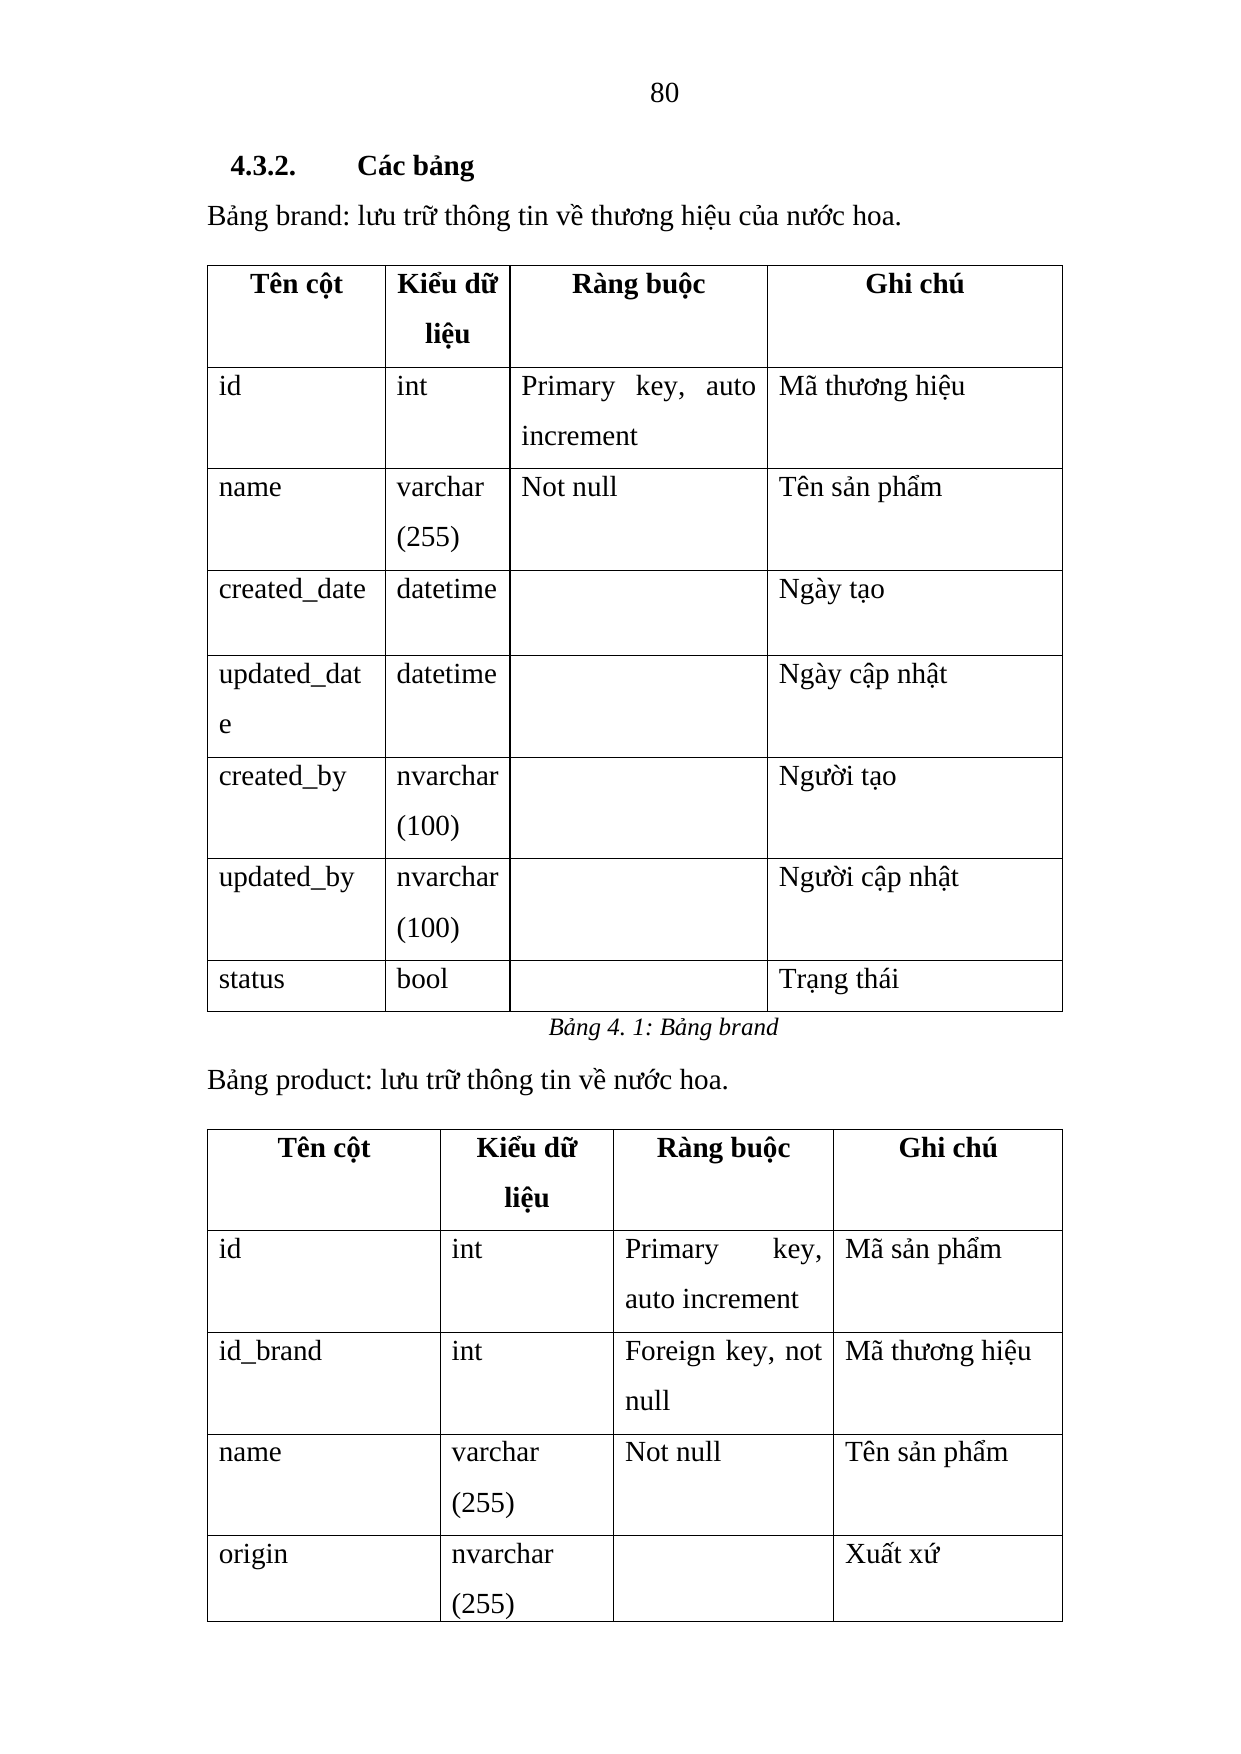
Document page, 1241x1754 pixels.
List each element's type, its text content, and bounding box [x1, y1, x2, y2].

table_cell Tên sản phẩm [768, 469, 1062, 570]
table_cell created_by [208, 758, 385, 858]
table_cell status [208, 961, 385, 1011]
table_cell Primary key, auto increment [511, 368, 767, 468]
table_cell origin [208, 1536, 440, 1621]
table_cell Ngày tạo [768, 571, 1062, 655]
table_cell created_date [208, 571, 385, 655]
table_header Ràng buộc [614, 1130, 833, 1230]
table_cell id [208, 1231, 440, 1332]
table_cell updated_by [208, 859, 385, 960]
table_cell int [386, 368, 509, 468]
table_cell datetime [386, 571, 509, 655]
table_cell Ngày cập nhật [768, 656, 1062, 757]
table_cell [511, 571, 767, 655]
table_header Kiểu dữ liệu [441, 1130, 613, 1230]
table_header Ghi chú [834, 1130, 1062, 1230]
table_header Tên cột [208, 266, 385, 367]
table_cell id_brand [208, 1333, 440, 1433]
table_header Ghi chú [768, 266, 1062, 367]
table_cell Trạng thái [768, 961, 1062, 1011]
text Bảng product: lưu trữ thông tin về nước hoa. [207, 1062, 1122, 1095]
table_cell name [208, 1435, 440, 1535]
table_cell Người cập nhật [768, 859, 1062, 960]
table_cell Mã sản phẩm [834, 1231, 1062, 1332]
table_cell varchar (255) [386, 469, 509, 570]
table_cell Primary key, auto increment [614, 1231, 833, 1332]
table_header Kiểu dữ liệu [386, 266, 509, 367]
table_cell [511, 859, 767, 960]
table_cell Xuất xứ [834, 1536, 1062, 1621]
table_cell nvarchar (100) [386, 859, 509, 960]
table_cell int [441, 1333, 613, 1433]
text Bảng brand: lưu trữ thông tin về thương hiệu của nước hoa. [207, 198, 1122, 232]
table_cell [511, 656, 767, 757]
table_cell nvarchar (255) [441, 1536, 613, 1621]
table_cell nvarchar (100) [386, 758, 509, 858]
table_cell int [441, 1231, 613, 1332]
table_cell varchar (255) [441, 1435, 613, 1535]
table_cell updated_date [208, 656, 385, 757]
text Bảng 4. 1: Bảng brand [207, 1012, 1122, 1041]
table_cell id [208, 368, 385, 468]
table_header Ràng buộc [511, 266, 767, 367]
table_cell Not null [511, 469, 767, 570]
table_cell [614, 1536, 833, 1621]
table_cell Mã thương hiệu [834, 1333, 1062, 1433]
table_cell [511, 961, 767, 1011]
table_cell Mã thương hiệu [768, 368, 1062, 468]
table_cell Foreign key, not null [614, 1333, 833, 1433]
table_cell bool [386, 961, 509, 1011]
subtitle Các bảng [207, 148, 1122, 181]
table_cell Not null [614, 1435, 833, 1535]
table_cell name [208, 469, 385, 570]
table_header Tên cột [208, 1130, 440, 1230]
table_cell Người tạo [768, 758, 1062, 858]
table_cell Tên sản phẩm [834, 1435, 1062, 1535]
table_cell [511, 758, 767, 858]
table_cell datetime [386, 656, 509, 757]
